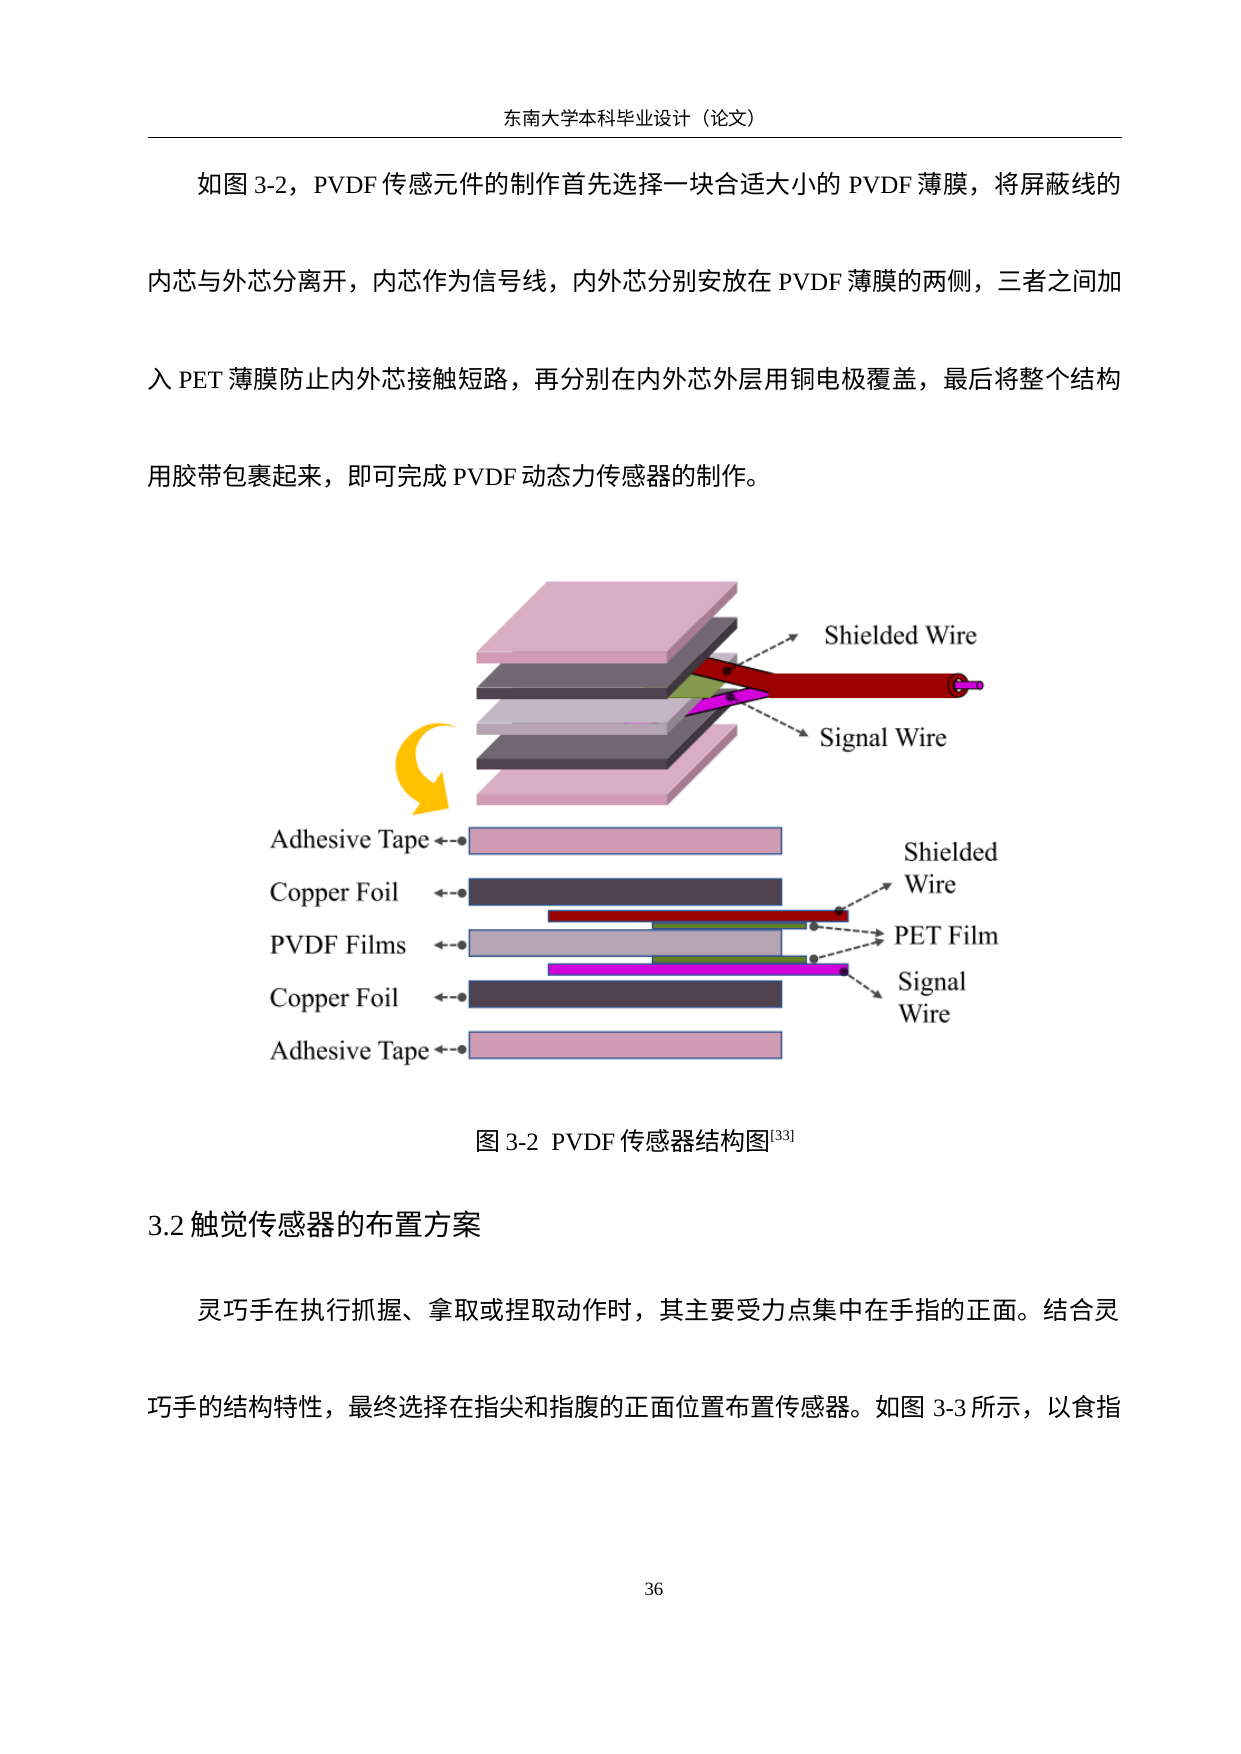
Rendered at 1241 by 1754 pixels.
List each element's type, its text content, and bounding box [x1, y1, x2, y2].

text 如图3-2，PVDF传感元件的制作首先选择一块合适大小的PVDF薄膜，将屏蔽线的内芯与外芯分离开，内芯作为信号线，内外芯分别安放在PVDF薄膜的两侧，三者之间加入PET薄膜防止内外芯接触短路，再分别在内外芯外层用铜电极覆盖，最后将整个结构用胶带包裹起来，即可完成PVDF动态力传感器的制作。 [148, 150, 1122, 507]
picture [259, 572, 1010, 1072]
text 3.2触觉传感器的布置方案 [148, 1190, 1122, 1255]
text 图3-2 PVDF传感器结构图[33] [148, 1107, 1122, 1172]
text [148, 1276, 1122, 1438]
